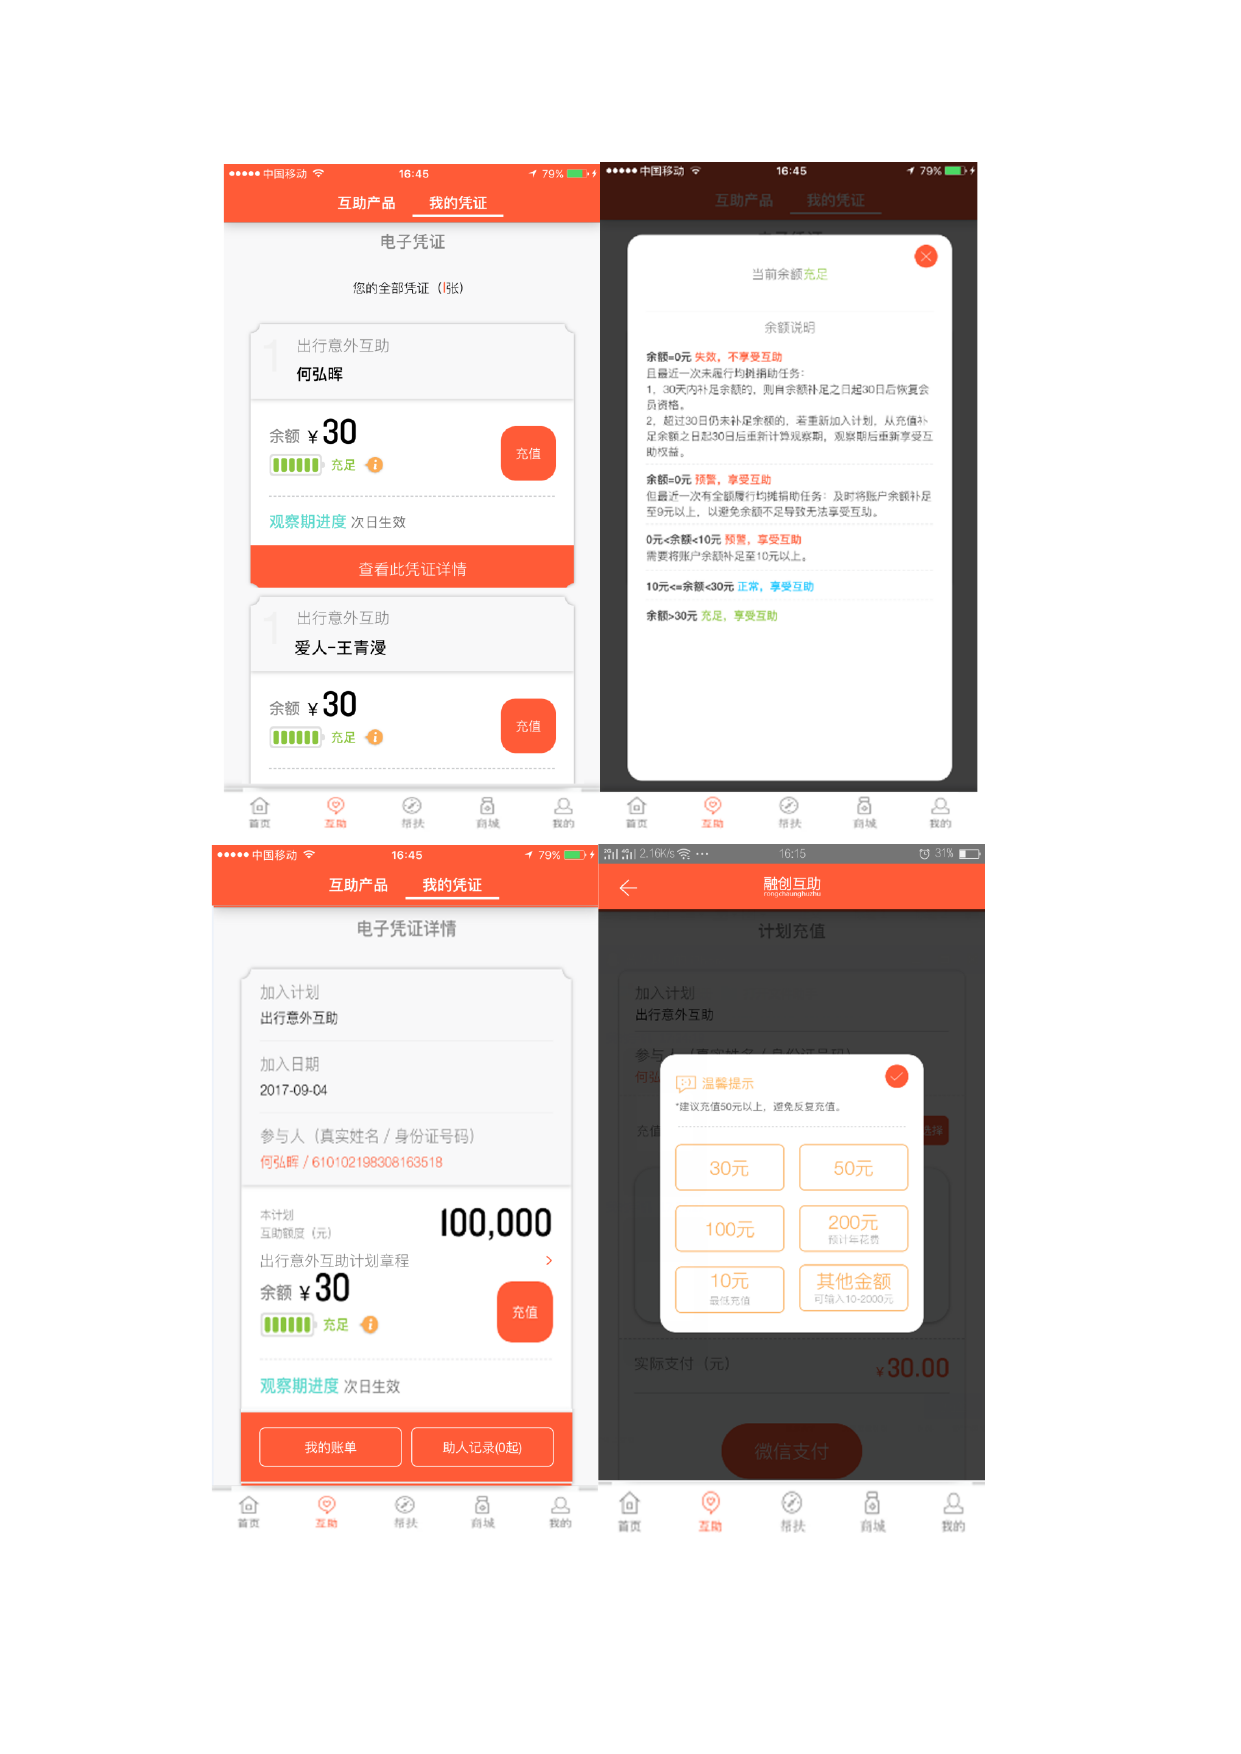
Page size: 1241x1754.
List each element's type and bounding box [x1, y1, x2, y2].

picture [211, 844, 985, 1533]
picture [223, 162, 978, 833]
